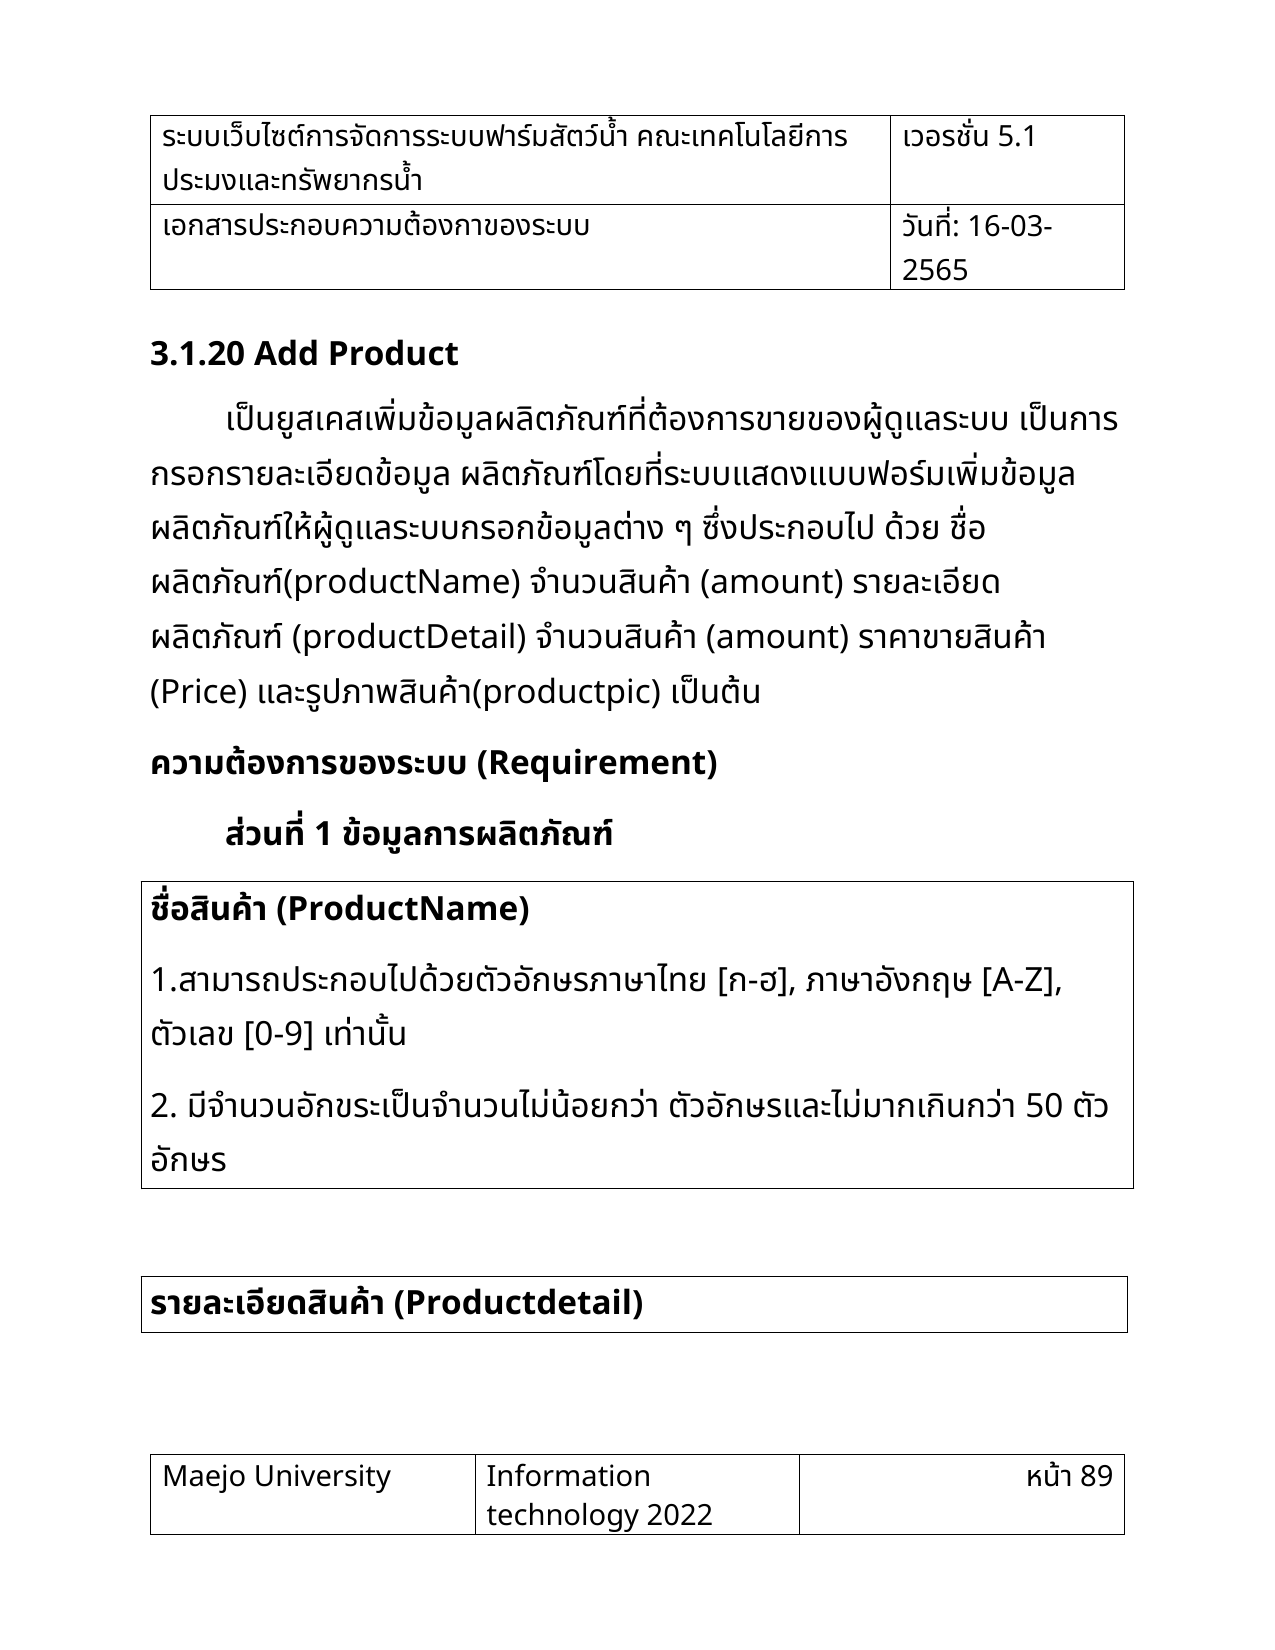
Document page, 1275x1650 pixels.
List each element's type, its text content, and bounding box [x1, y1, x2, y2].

text เป็นยูสเคสเพิ่มข้อมูลผลิตภัณฑ์ที่ต้องการขายของผู้ดูแลระบบ เป็นการกรอกรายละเอียดข้อมูล ผลิตภัณฑ์โดยที่ระบบแสดงแบบฟอร์มเพิ่มข้อมูลผลิตภัณฑ์ให้ผู้ดูแลระบบกรอกข้อมูลต่าง ๆ ซึ่งประกอบไป ด้วย ชื่อผลิตภัณฑ์(productName) จำนวนสินค้า (amount) รายละเอียดผลิตภัณฑ์ (productDetail) จำนวนสินค้า (amount) ราคาขายสินค้า (Price) และรูปภาพสินค้า(productpic) เป็นต้น [150, 395, 1125, 718]
text 3.1.20 Add Product [150, 329, 1125, 375]
text รายละเอียดสินค้า (Productdetail) [142, 1277, 1127, 1332]
text 2. มีจำนวนอักขระเป็นจำนวนไม่น้อยกว่า ตัวอักษรและไม่มากเกินกว่า 50 ตัวอักษร [142, 1078, 1133, 1188]
text ชื่อสินค้า (ProductName) [142, 882, 1133, 935]
text 1.สามารถประกอบไปด้วยตัวอักษรภาษาไทย [ก-ฮ], ภาษาอังกฤษ [A-Z], ตัวเลข [0-9] เท่านั้น [142, 952, 1133, 1061]
text ส่วนที่ 1 ข้อมูลการผลิตภัณฑ์ [150, 810, 1125, 861]
text ความต้องการของระบบ (Requirement) [150, 739, 1125, 789]
